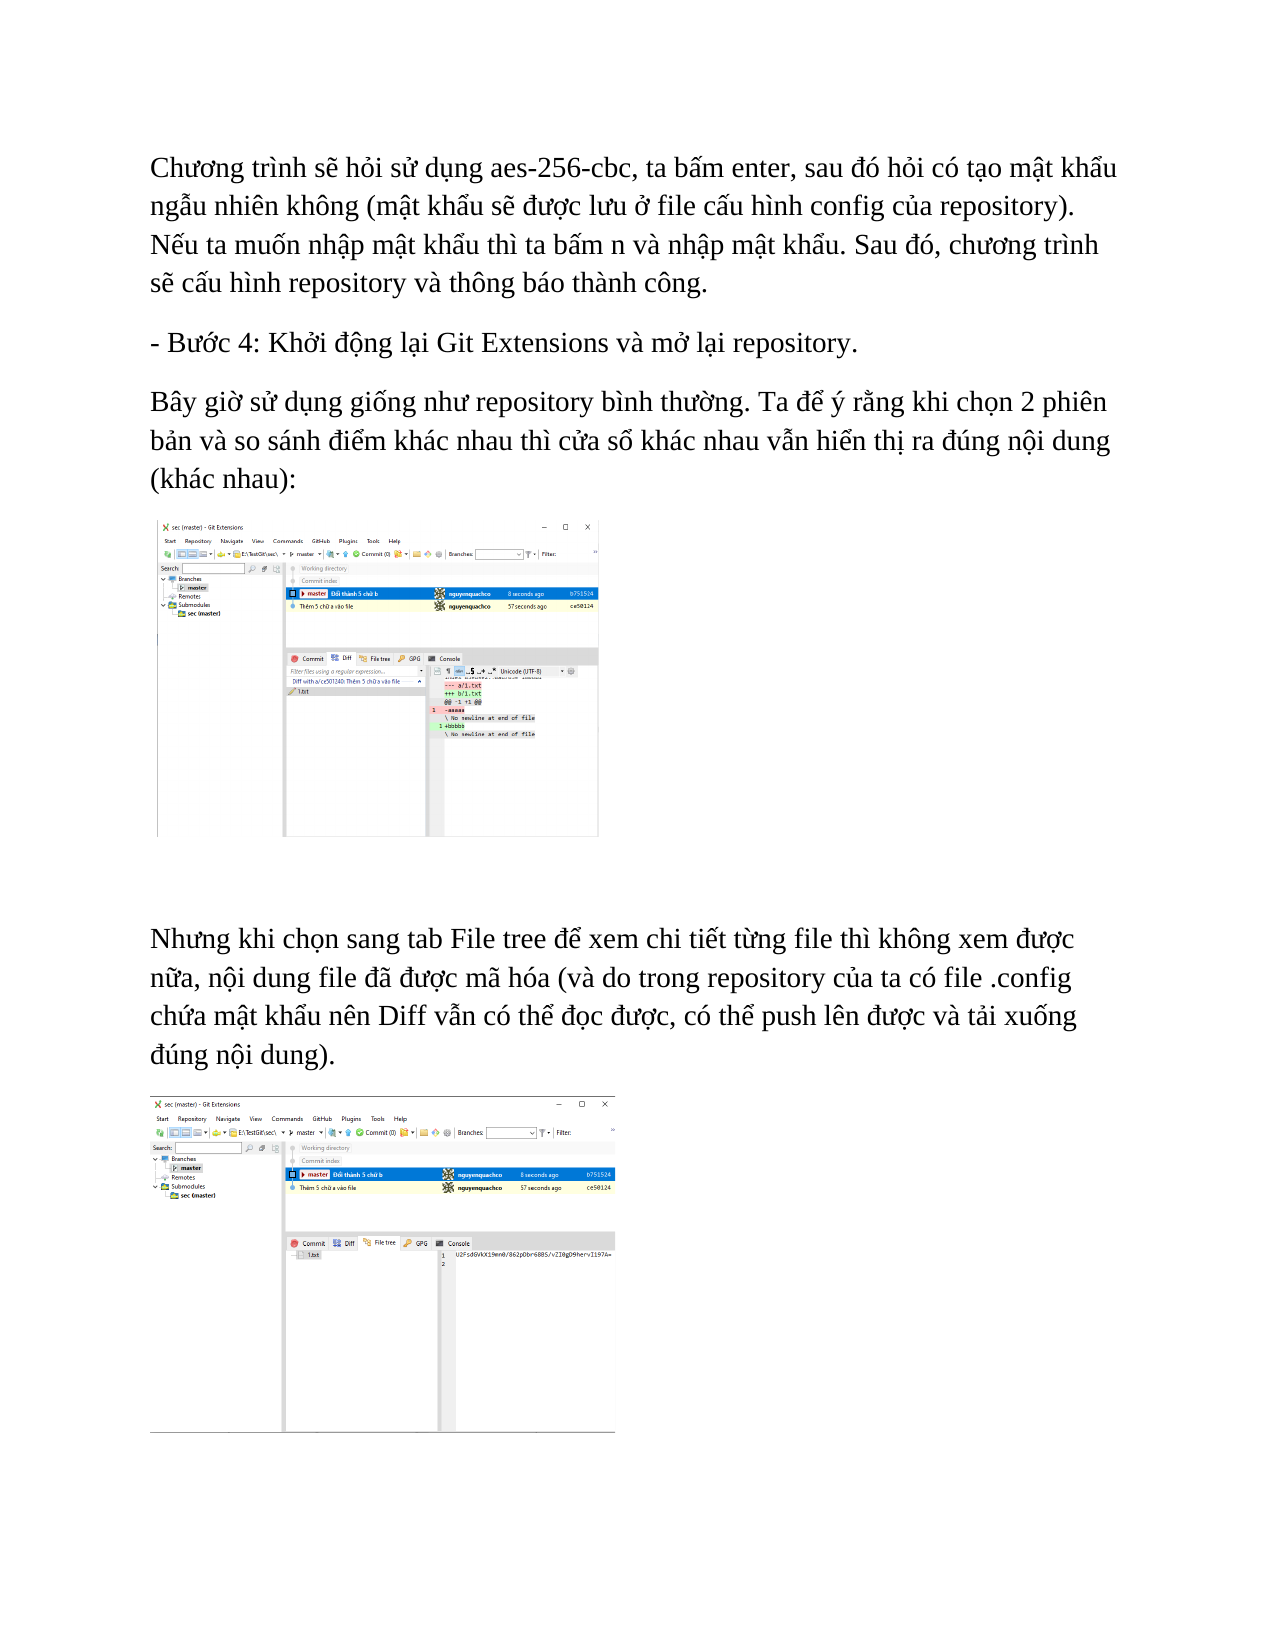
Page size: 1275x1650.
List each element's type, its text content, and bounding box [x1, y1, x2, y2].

picture [150, 1096, 616, 1433]
picture [157, 520, 599, 837]
text Bây giờ sử dụng giống như repository bình thường. Ta để ý rằng khi chọn 2 phiên bản và so sánh điểm khác nhau thì cửa sổ khác nhau vẫn hiển thị ra đúng nội dung (khác nhau): [150, 384, 1125, 495]
text - Bước 4: Khởi động lại Git Extensions và mở lại repository. [150, 325, 1125, 358]
text Nhưng khi chọn sang tab File tree để xem chi tiết từng file thì không xem được nữa, nội dung file đã được mã hóa (và do trong repository của ta có file .config chứa mật khẩu nên Diff vẫn có thể đọc được, có thể push lên được và tải xuống đúng nội dung). [150, 921, 1125, 1071]
text Chương trình sẽ hỏi sử dụng aes-256-cbc, ta bấm enter, sau đó hỏi có tạo mật khẩu ngẫu nhiên không (mật khẩu sẽ được lưu ở file cấu hình config của repository). Nếu ta muốn nhập mật khẩu thì ta bấm n và nhập mật khẩu. Sau đó, chương trình sẽ cấu hình repository và thông báo thành công. [150, 150, 1125, 299]
